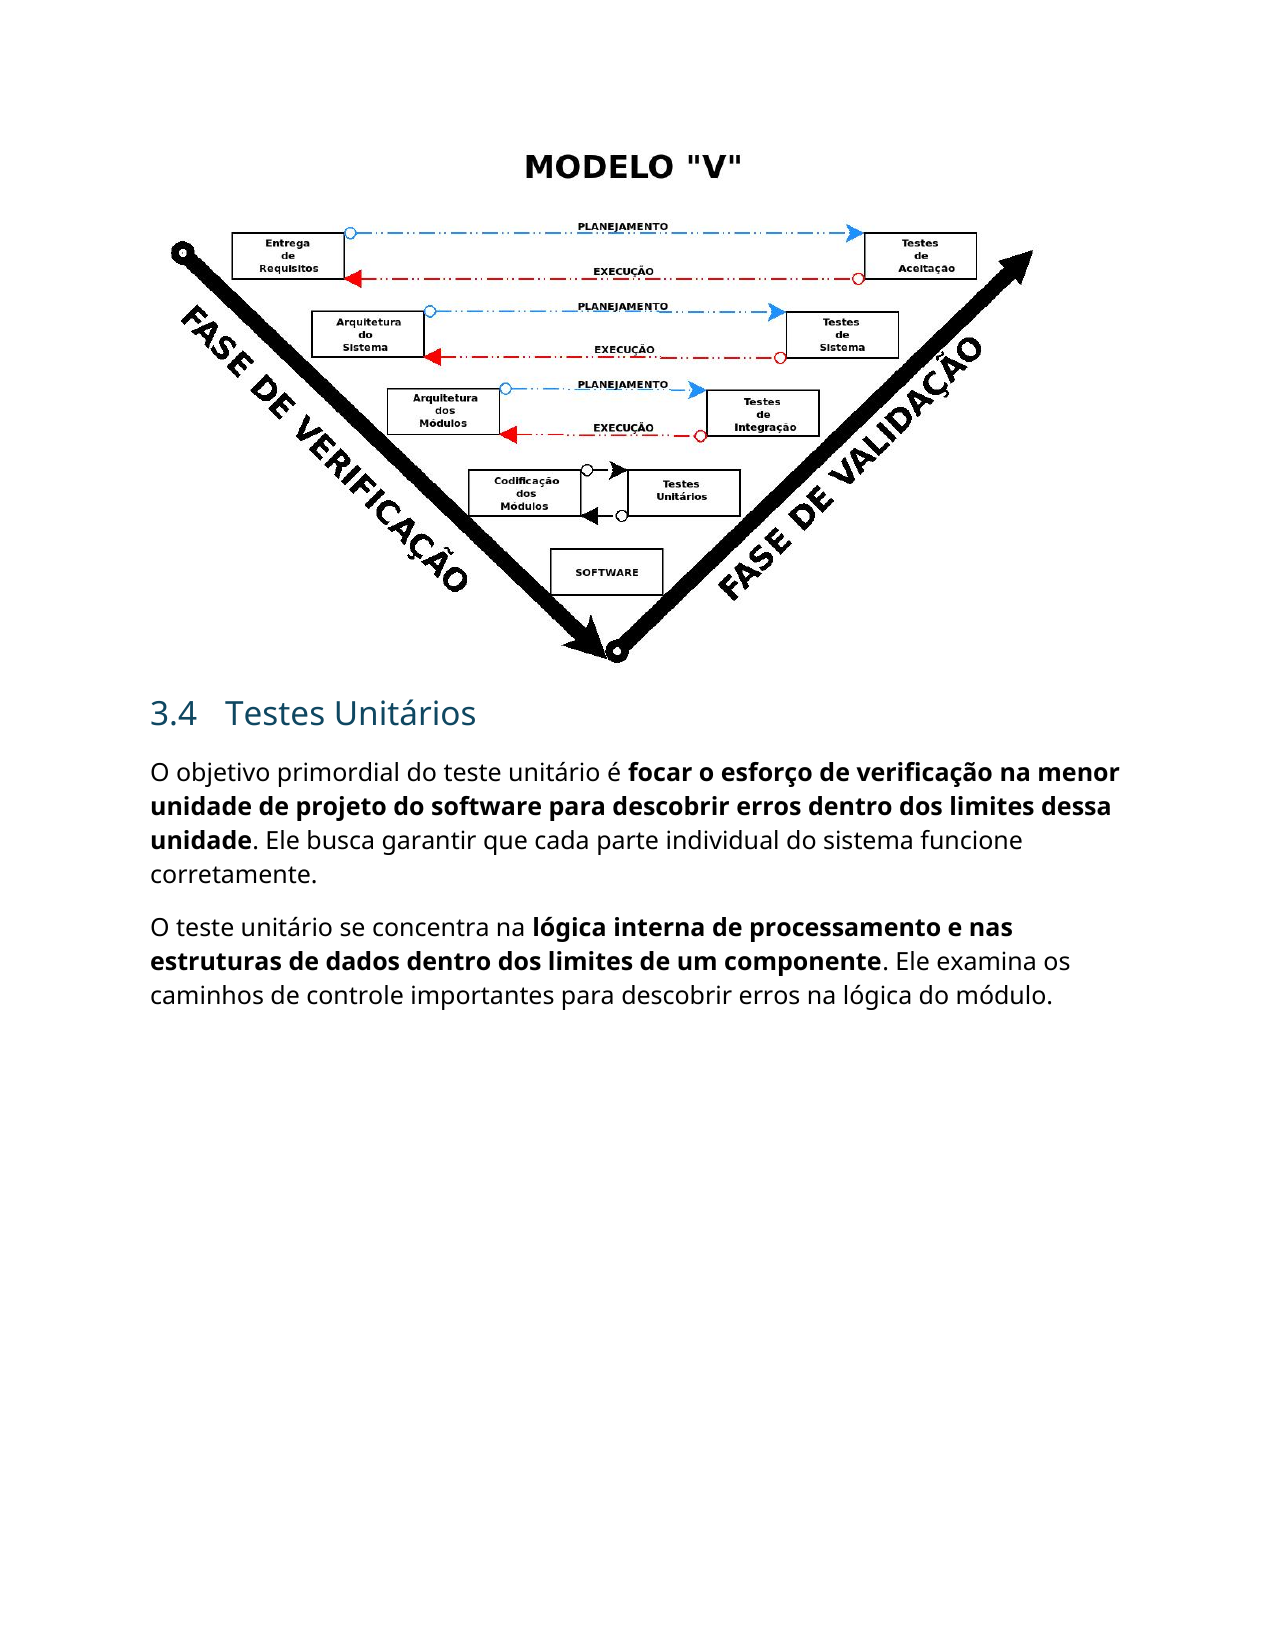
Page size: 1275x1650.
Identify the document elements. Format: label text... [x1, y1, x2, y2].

subtitle 3.4 Testes Unitários [150, 690, 1125, 736]
text O teste unitário se concentra na lógica interna de processamento e nas estruturas de dados dentro dos limites de um componente. Ele examina os caminhos de controle importantes para descobrir erros na lógica do módulo. [150, 909, 1125, 1011]
text O objetivo primordial do teste unitário é focar o esforço de verificação na menor unidade de projeto do software para descobrir erros dentro dos limites dessa unidade. Ele busca garantir que cada parte individual do sistema funcione corretamente. [150, 754, 1125, 891]
picture [168, 150, 1044, 672]
